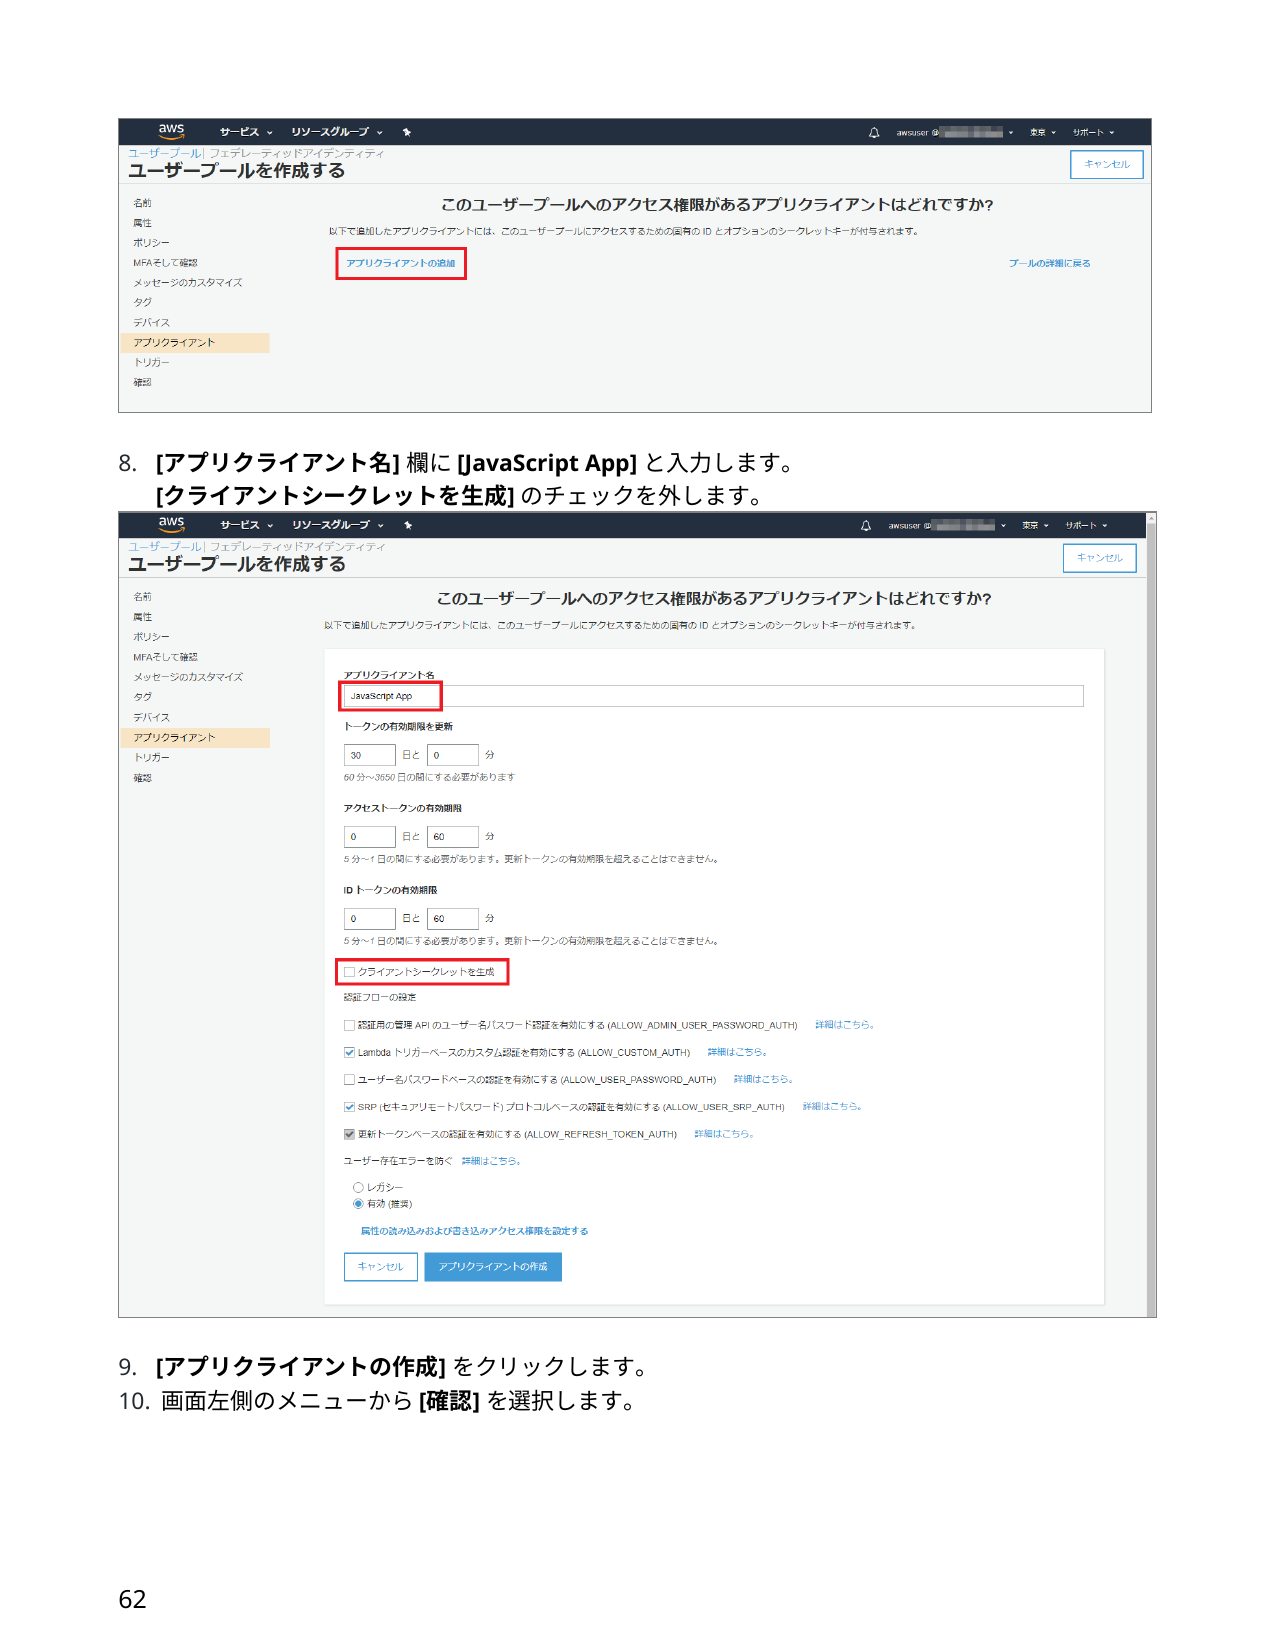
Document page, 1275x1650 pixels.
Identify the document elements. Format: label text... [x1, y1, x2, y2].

list [アプリクライアント名] 欄に [JavaScript App] と入力します。 [118, 445, 1157, 478]
picture [119, 119, 1151, 412]
picture [119, 513, 1156, 1317]
list [アプリクライアントの作成] をクリックします。 [118, 1349, 1157, 1382]
list [クライアントシークレットを生成] のチェックを外します。 [156, 478, 1157, 511]
list 画面左側のメニューから [確認] を選択します。 [118, 1382, 1157, 1416]
